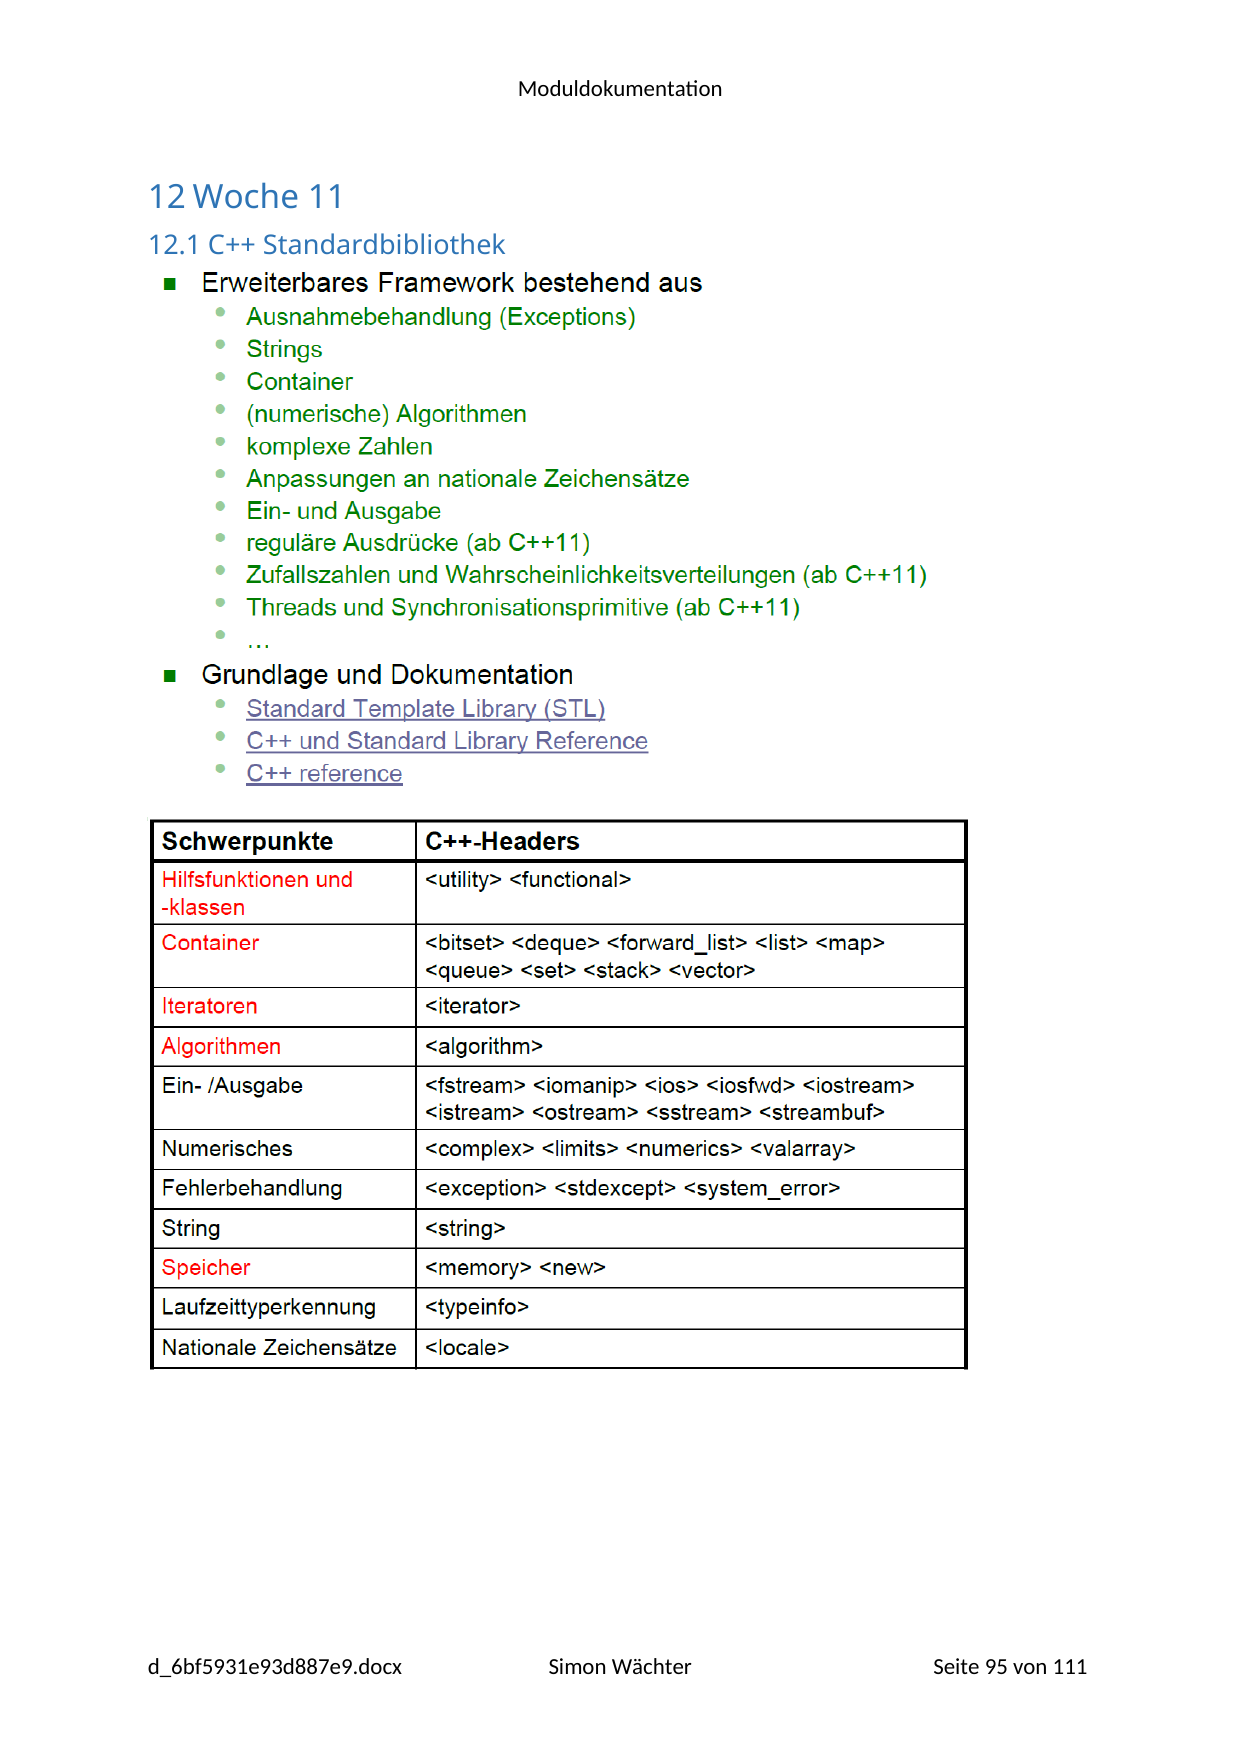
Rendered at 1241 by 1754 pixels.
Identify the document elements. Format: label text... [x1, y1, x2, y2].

subtitle C++ Standardbibliothek [148, 226, 1093, 263]
picture [147, 817, 971, 1372]
subtitle Woche 11 [148, 173, 1093, 218]
picture [147, 265, 1093, 799]
